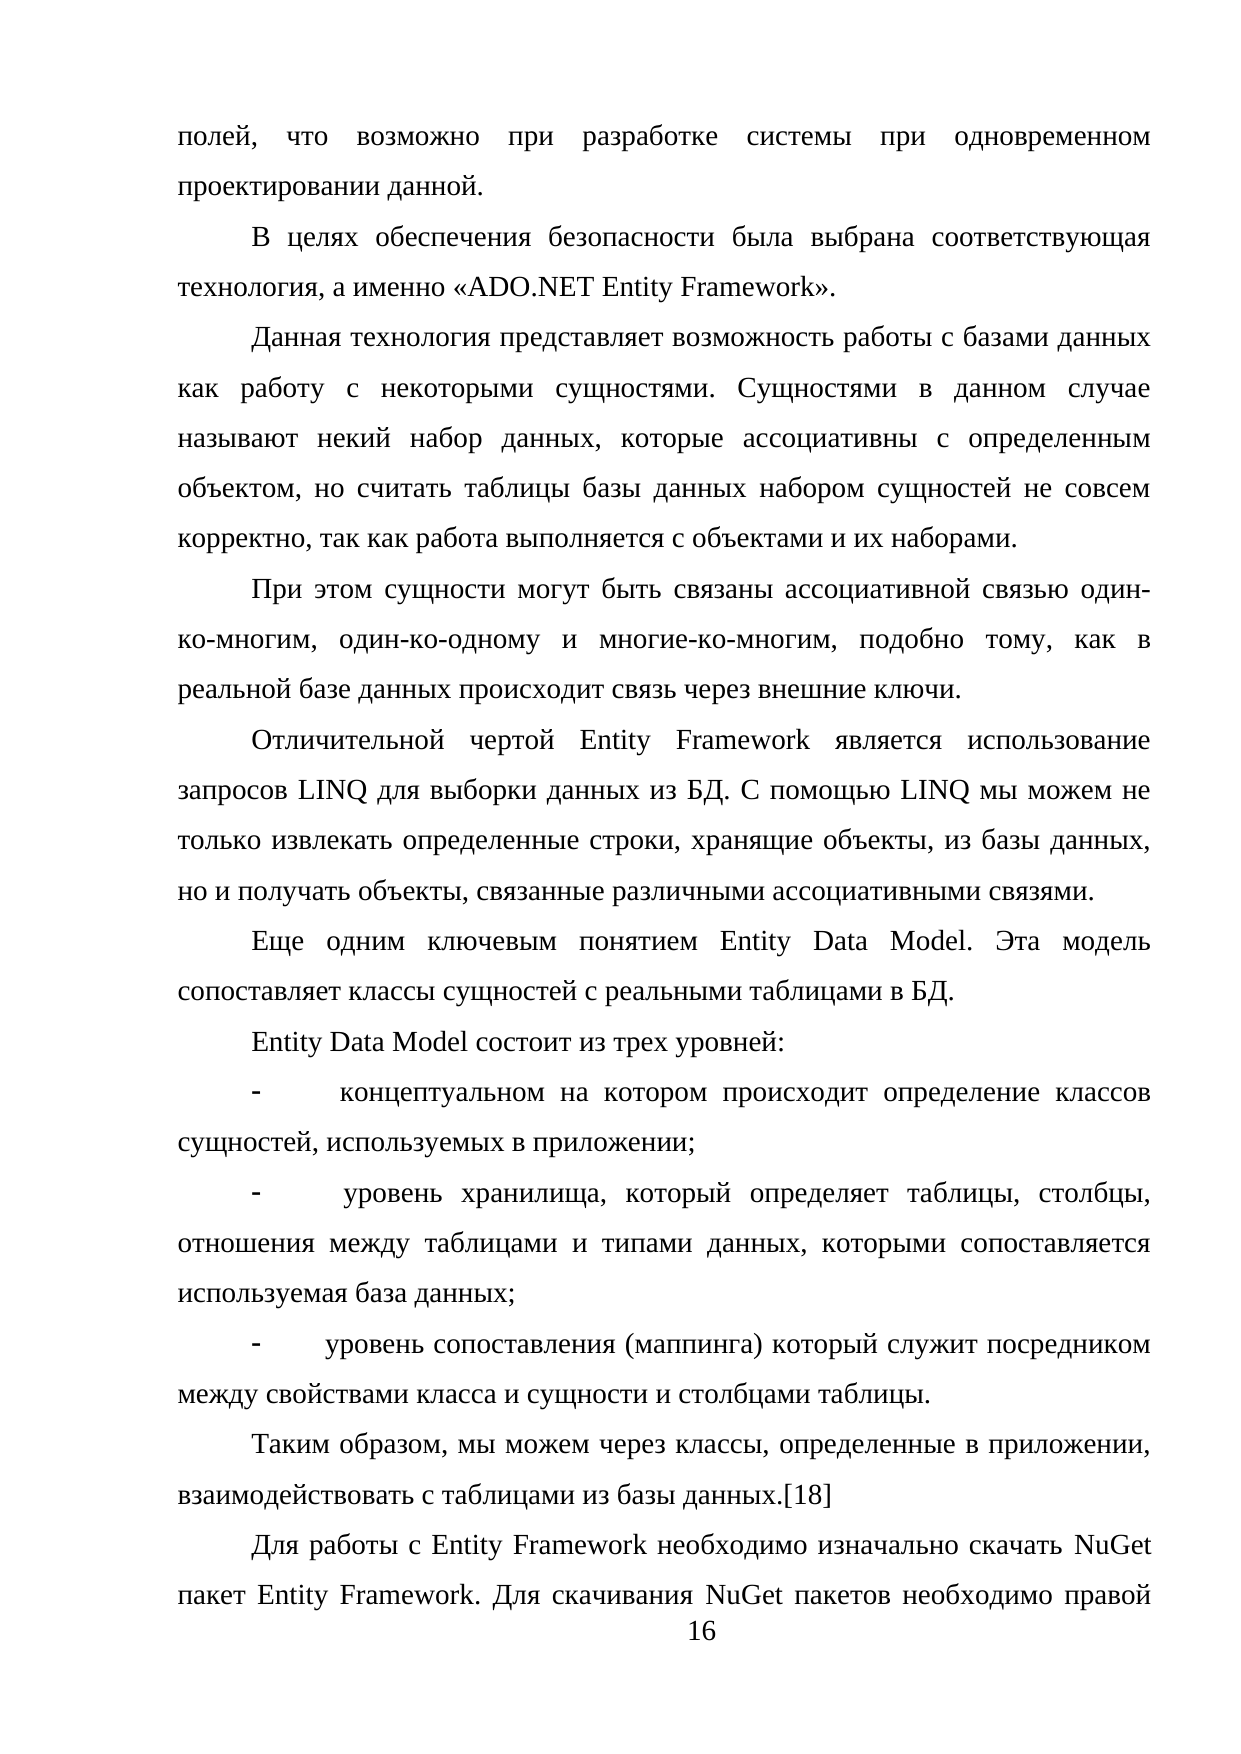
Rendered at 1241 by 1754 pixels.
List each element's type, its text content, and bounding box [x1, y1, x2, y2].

text Таким образом, мы можем через классы, определенные в приложении, взаимодействовать с таблицами из базы данных.[18] [177, 1427, 1152, 1510]
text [177, 118, 1152, 202]
text концептуальном на котором происходит определение классов сущностей, используемых в приложении; [177, 1074, 1152, 1158]
text Данная технология представляет возможность работы с базами данных как работу с некоторыми сущностями. Сущностями в данном случае называют некий набор данных, которые ассоциативны с определенным объектом, но считать таблицы базы данных набором сущностей не совсем корректно, так как работа выполняется с объектами и их наборами. [177, 319, 1152, 554]
text уровень сопоставления (маппинга) который служит посредником между свойствами класса и сущности и столбцами таблицы. [177, 1326, 1152, 1410]
text Entity Data Model состоит из трех уровней: [177, 1024, 1152, 1057]
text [177, 1527, 1152, 1611]
text уровень хранилища, который определяет таблицы, столбцы, отношения между таблицами и типами данных, которыми сопоставляется используемая база данных; [177, 1175, 1152, 1309]
text При этом сущности могут быть связаны ассоциативной связью один-ко-многим, один-ко-одному и многие-ко-многим, подобно тому, как в реальной базе данных происходит связь через внешние ключи. [177, 571, 1152, 705]
text Отличительной чертой Entity Framework является использование запросов LINQ для выборки данных из БД. С помощью LINQ мы можем не только извлекать определенные строки, хранящие объекты, из базы данных, но и получать объекты, связанные различными ассоциативными связями. [177, 722, 1152, 906]
text В целях обеспечения безопасности была выбрана соответствующая технология, а именно «ADO.NET Entity Framework». [177, 219, 1152, 303]
text Еще одним ключевым понятием Entity Data Model. Эта модель сопоставляет классы сущностей с реальными таблицами в БД. [177, 923, 1152, 1007]
